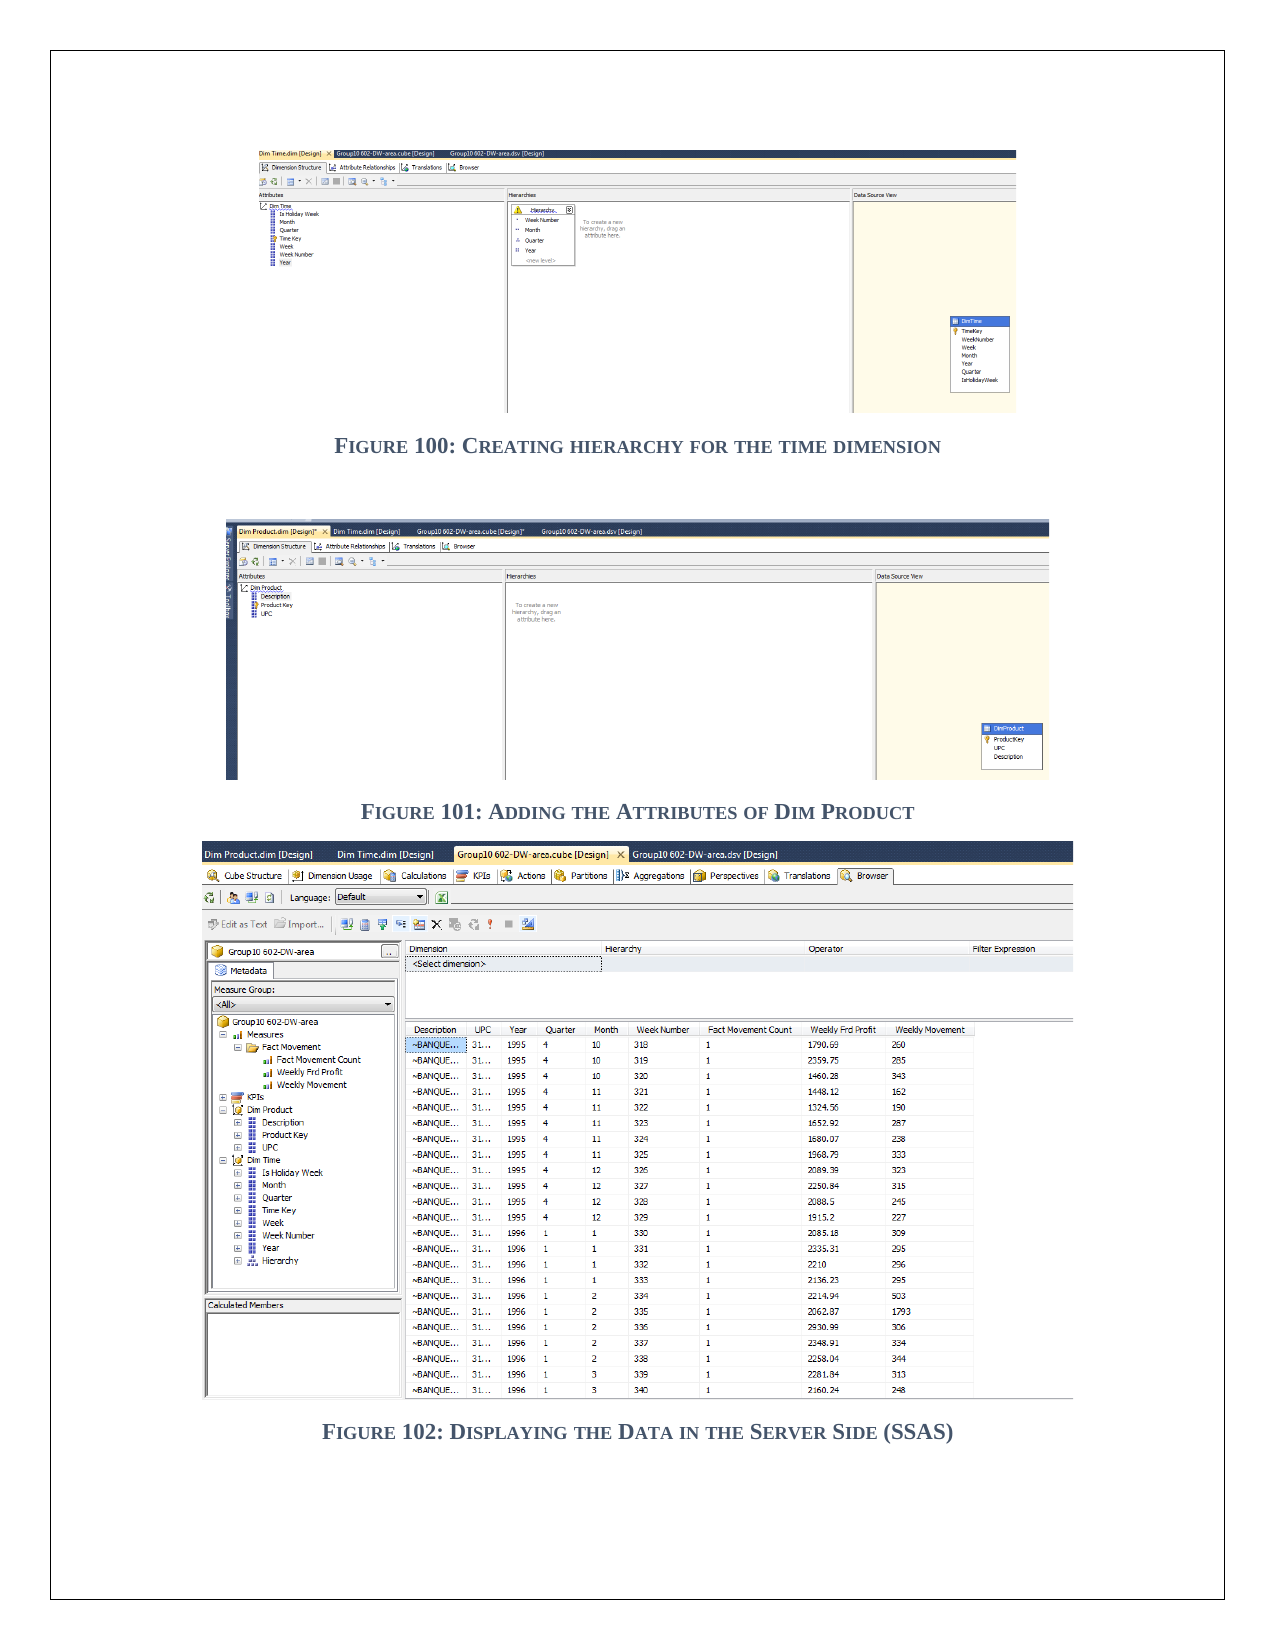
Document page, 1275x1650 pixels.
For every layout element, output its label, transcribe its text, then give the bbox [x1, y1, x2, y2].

text Figure 100: Creating hierarchy for the time dimension [150, 432, 1125, 458]
picture [226, 519, 1050, 780]
text Figure 101: Adding the Attributes of Dim Product [150, 798, 1125, 824]
text Figure 102: Displaying the Data in the Server Side (SSAS) [150, 1418, 1125, 1445]
picture [202, 841, 1074, 1400]
picture [259, 150, 1017, 413]
